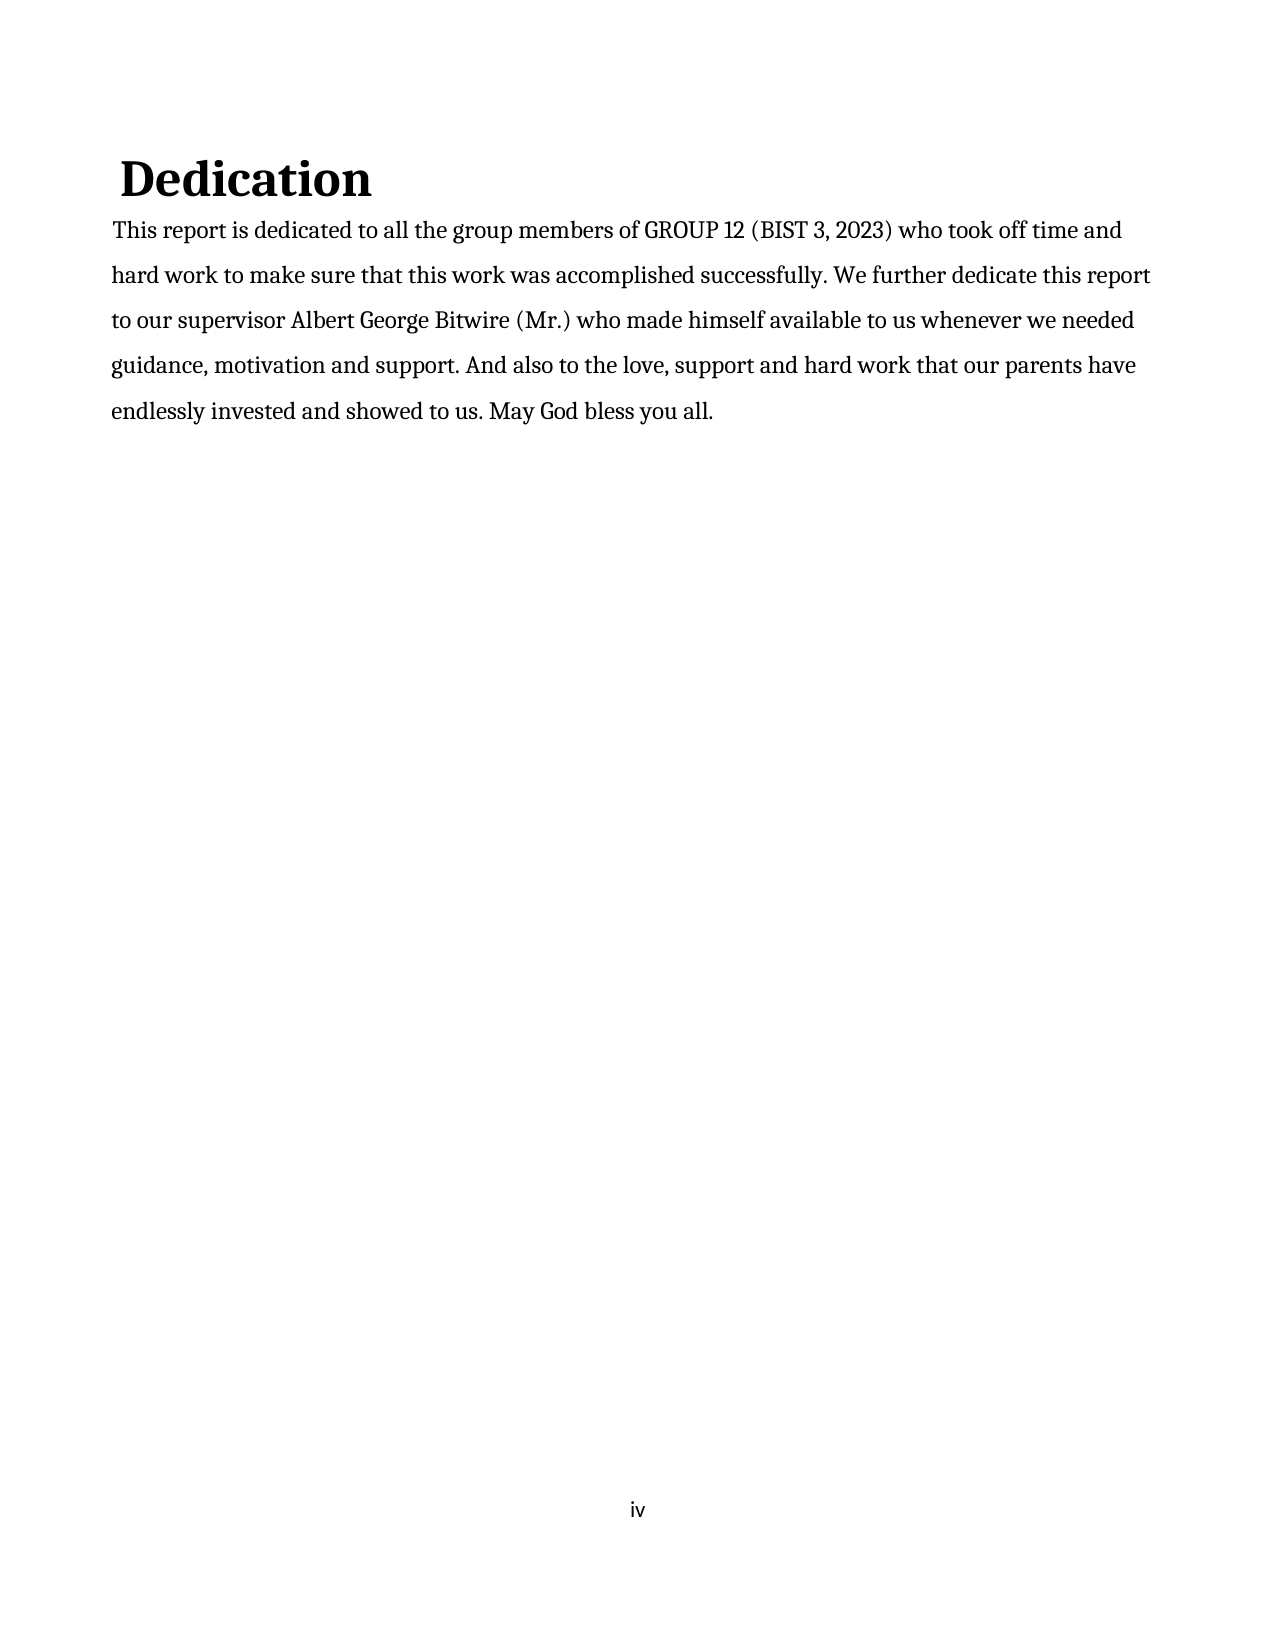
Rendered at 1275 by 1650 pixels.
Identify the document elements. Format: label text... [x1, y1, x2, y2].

subtitle Dedication [121, 150, 1162, 210]
text This report is dedicated to all the group members of GROUP 12 (BIST 3, 2023) who took off time and hard work to make sure that this work was accomplished successfully. We further dedicate this report to our supervisor Albert George Bitwire (Mr.) who made himself available to us whenever we needed guidance, motivation and support. And also to the love, support and hard work that our parents have endlessly invested and showed to us. May God bless you all. [111, 216, 1162, 425]
